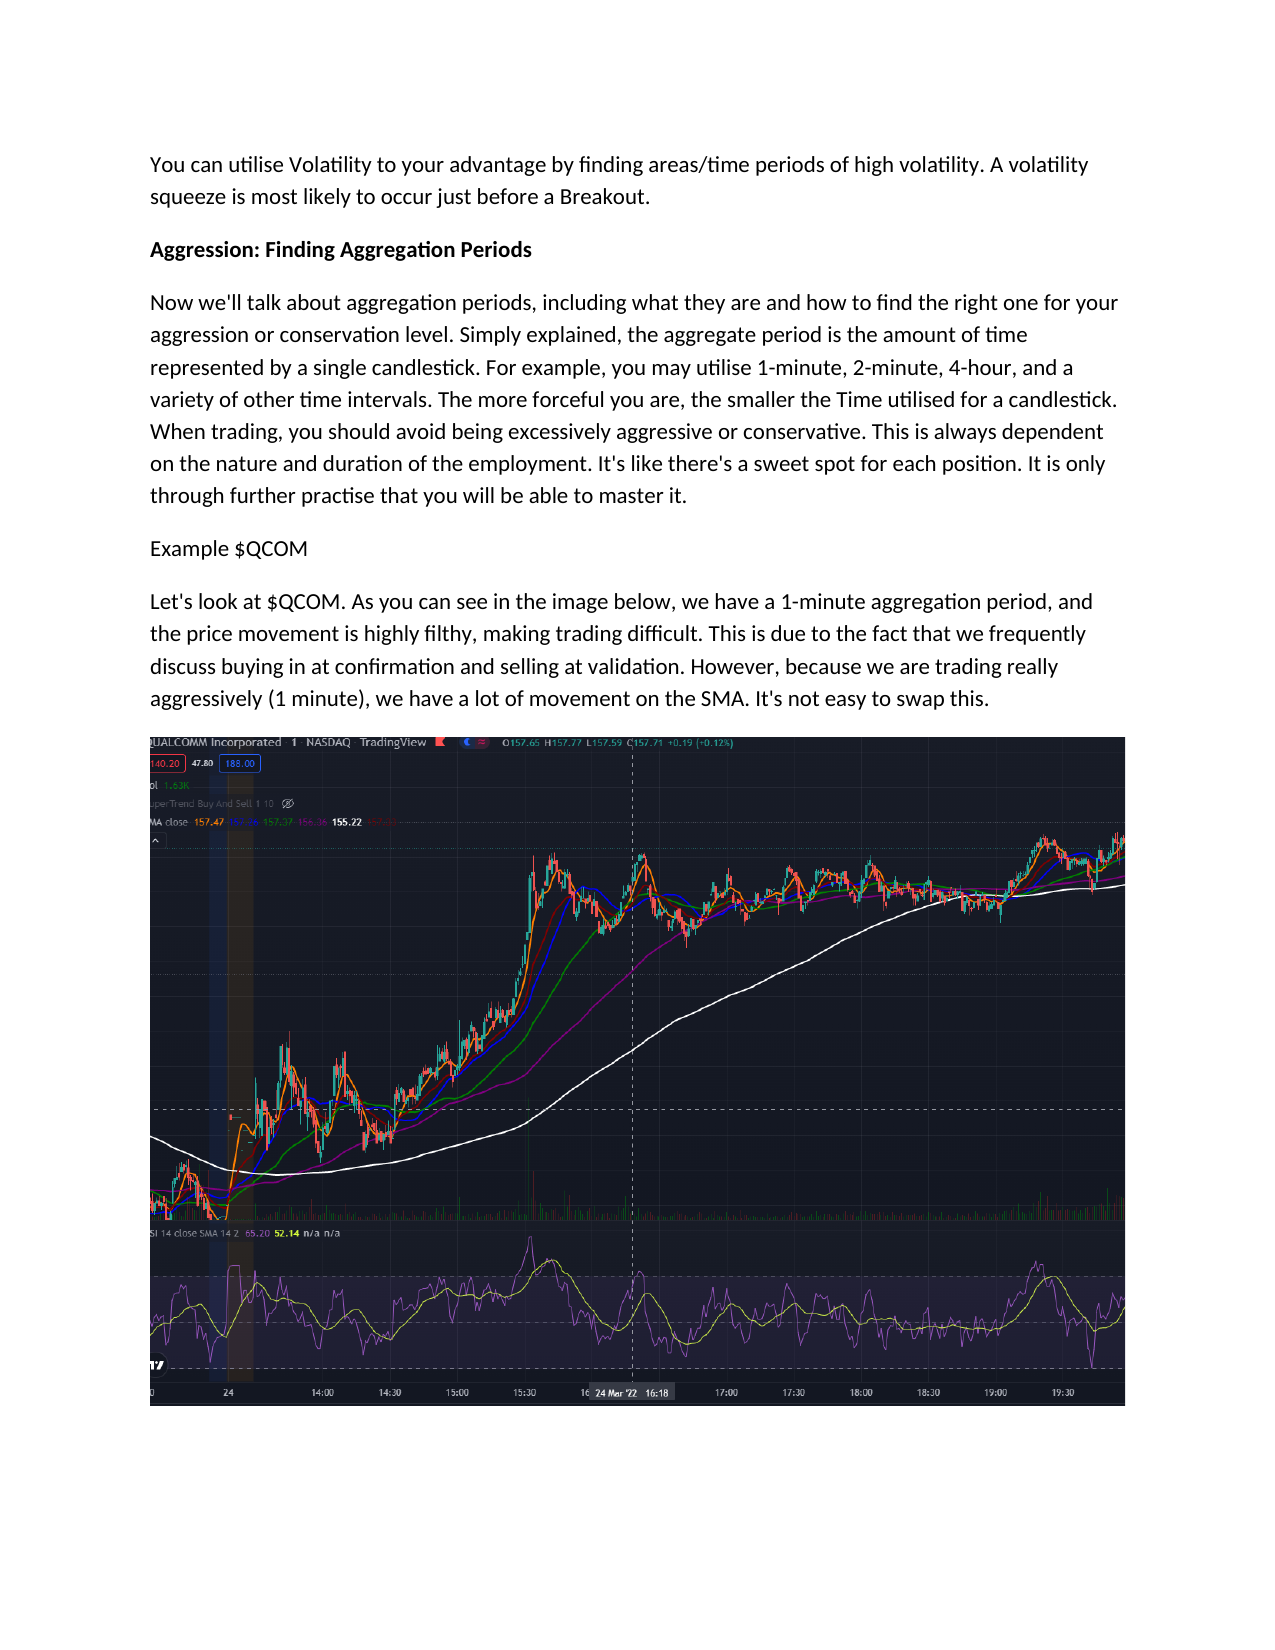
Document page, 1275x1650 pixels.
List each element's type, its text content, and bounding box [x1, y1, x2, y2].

text Aggression: Finding Aggregation Periods [150, 235, 1125, 263]
picture [150, 737, 1125, 1406]
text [150, 150, 1125, 210]
text Now we'll talk about aggregation periods, including what they are and how to find the right one for your aggression or conservation level. Simply explained, the aggregate period is the amount of time represented by a single candlestick. For example, you may utilise 1-minute, 2-minute, 4-hour, and a variety of other time intervals. The more forceful you are, the smaller the Time utilised for a candlestick. When trading, you should avoid being excessively aggressive or conservative. This is always dependent on the nature and duration of the employment. It's like there's a sweet spot for each position. It is only through further practise that you will be able to master it. [150, 288, 1125, 509]
text Let's look at $QCOM. As you can see in the image below, we have a 1-minute aggregation period, and the price movement is highly filthy, making trading difficult. This is due to the fact that we frequently discuss buying in at confirmation and selling at validation. However, because we are trading really aggressively (1 minute), we have a lot of movement on the SMA. It's not easy to swap this. [150, 587, 1125, 712]
text Example $QCOM [150, 534, 1125, 562]
